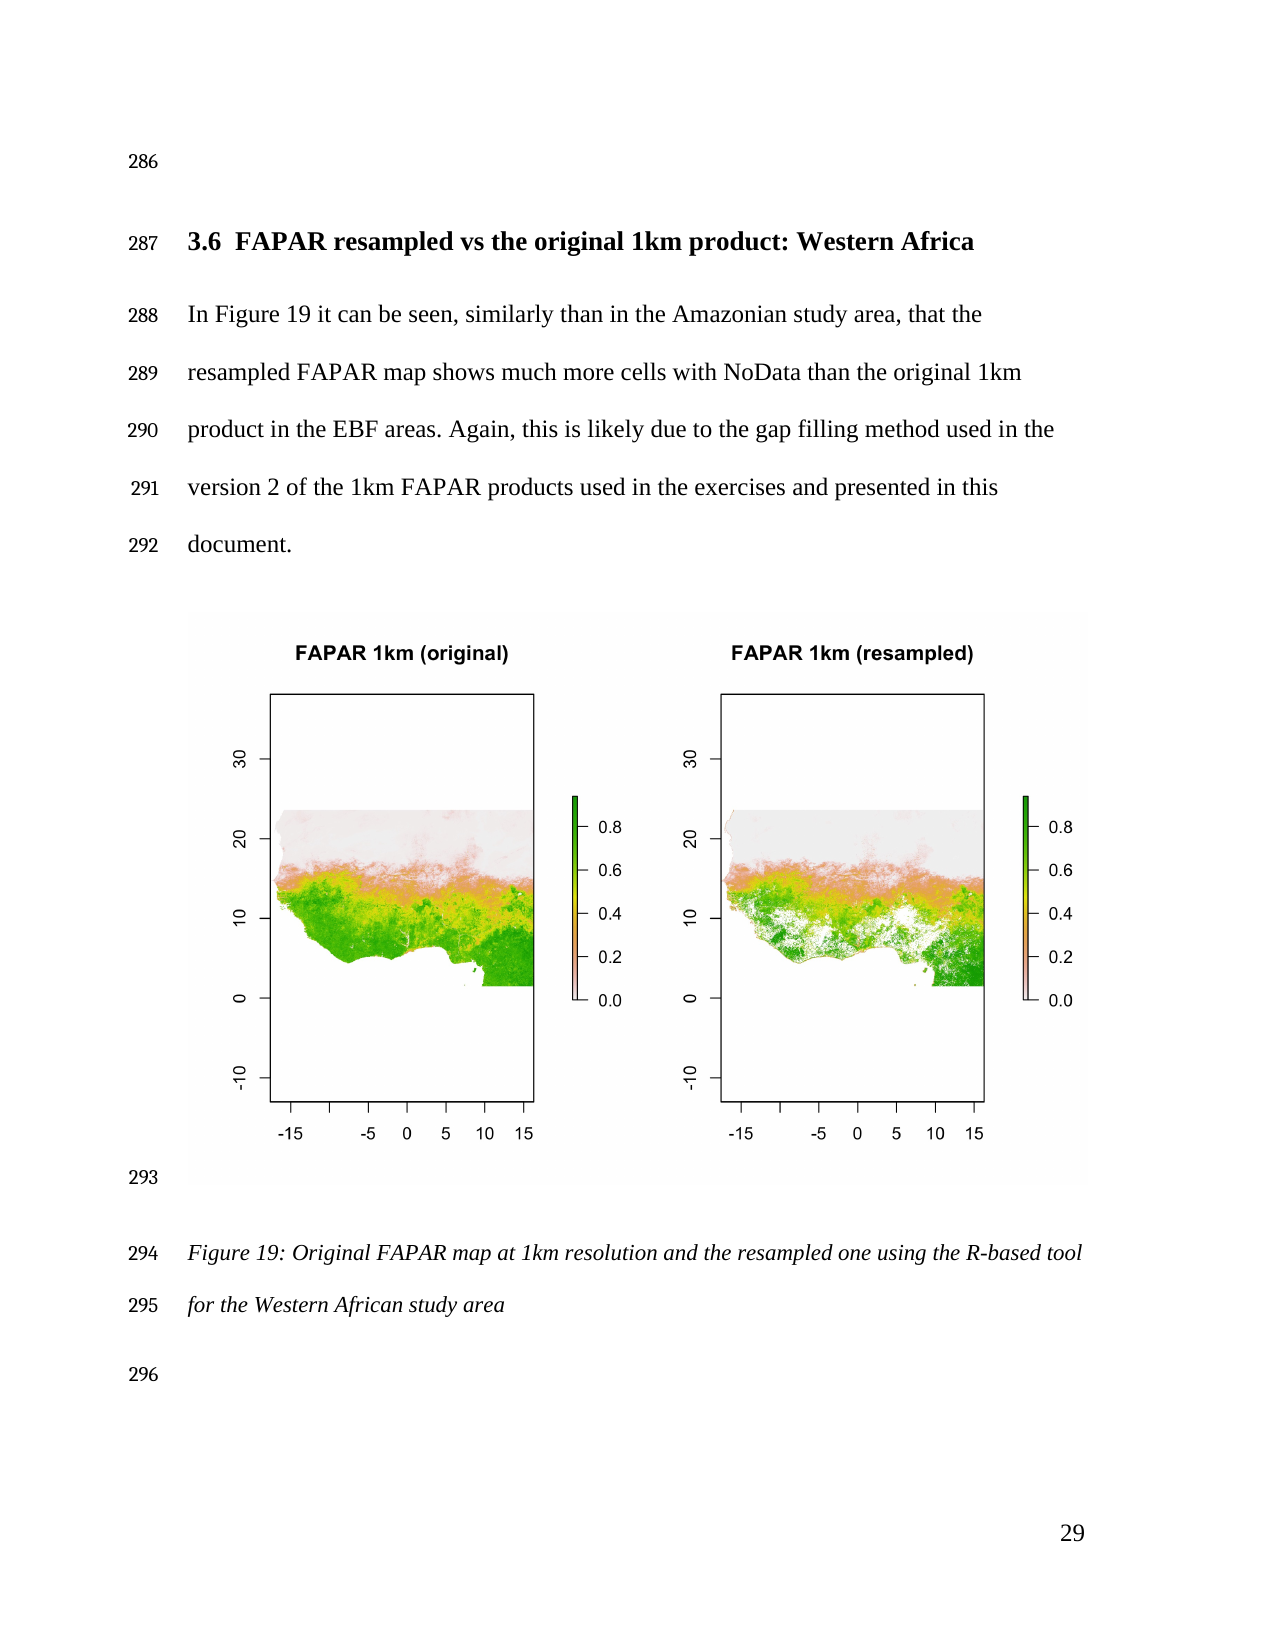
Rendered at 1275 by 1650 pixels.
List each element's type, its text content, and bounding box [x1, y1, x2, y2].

text In Figure 19 it can be seen, similarly than in the Amazonian study area, that the resampled FAPAR map shows much more cells with NoData than the original 1km product in the EBF areas. Again, this is likely due to the gap filling method used in the version 2 of the 1km FAPAR products used in the exercises and presented in this document. [187, 299, 1087, 558]
text Figure 19: Original FAPAR map at 1km resolution and the resampled one using the R-based tool for the Western African study area [187, 1238, 1087, 1318]
subtitle FAPAR resampled vs the original 1km product: Western Africa [187, 225, 1087, 256]
picture [187, 612, 1088, 1185]
